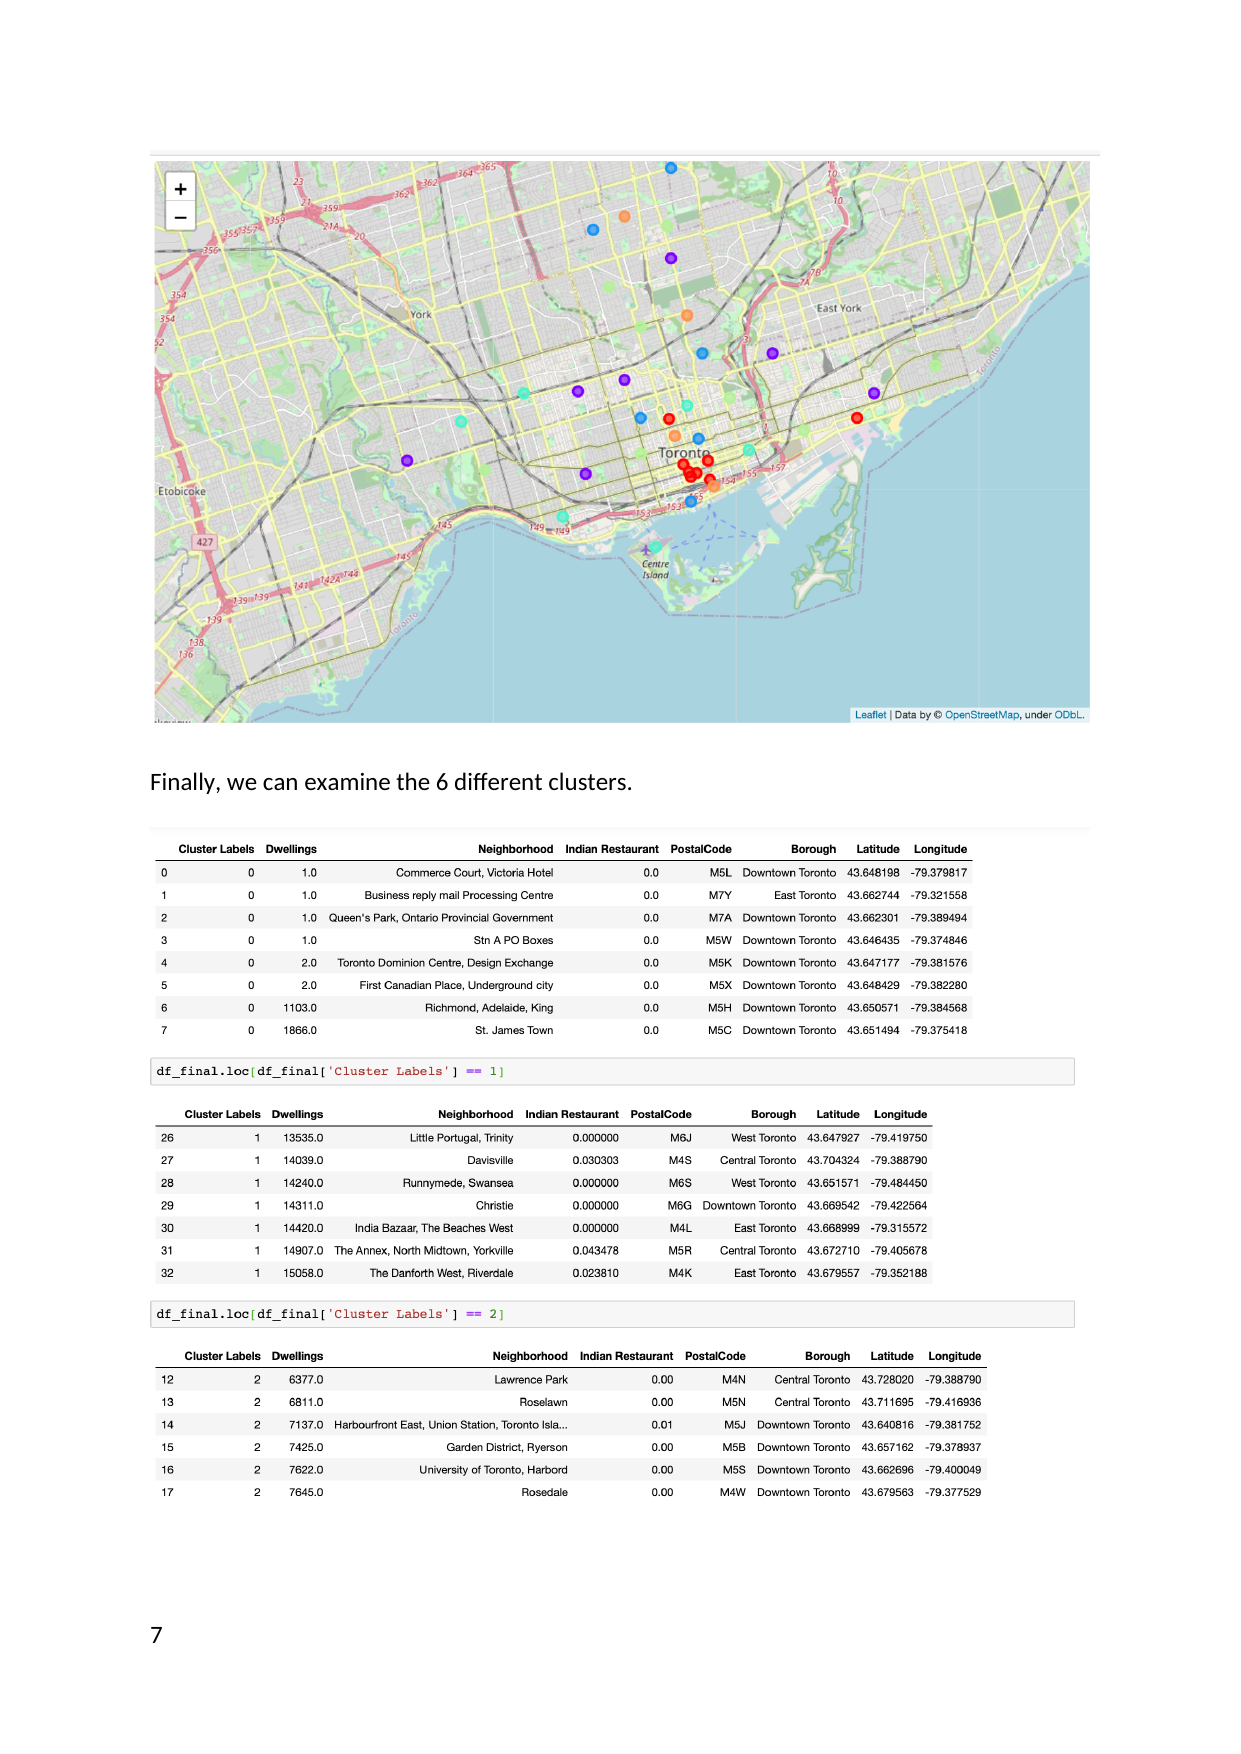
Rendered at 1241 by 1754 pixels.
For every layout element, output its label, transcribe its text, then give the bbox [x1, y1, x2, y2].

text Finally, we can examine the 6 different clusters. [150, 766, 1090, 797]
picture [150, 827, 1090, 1504]
picture [150, 150, 1100, 736]
